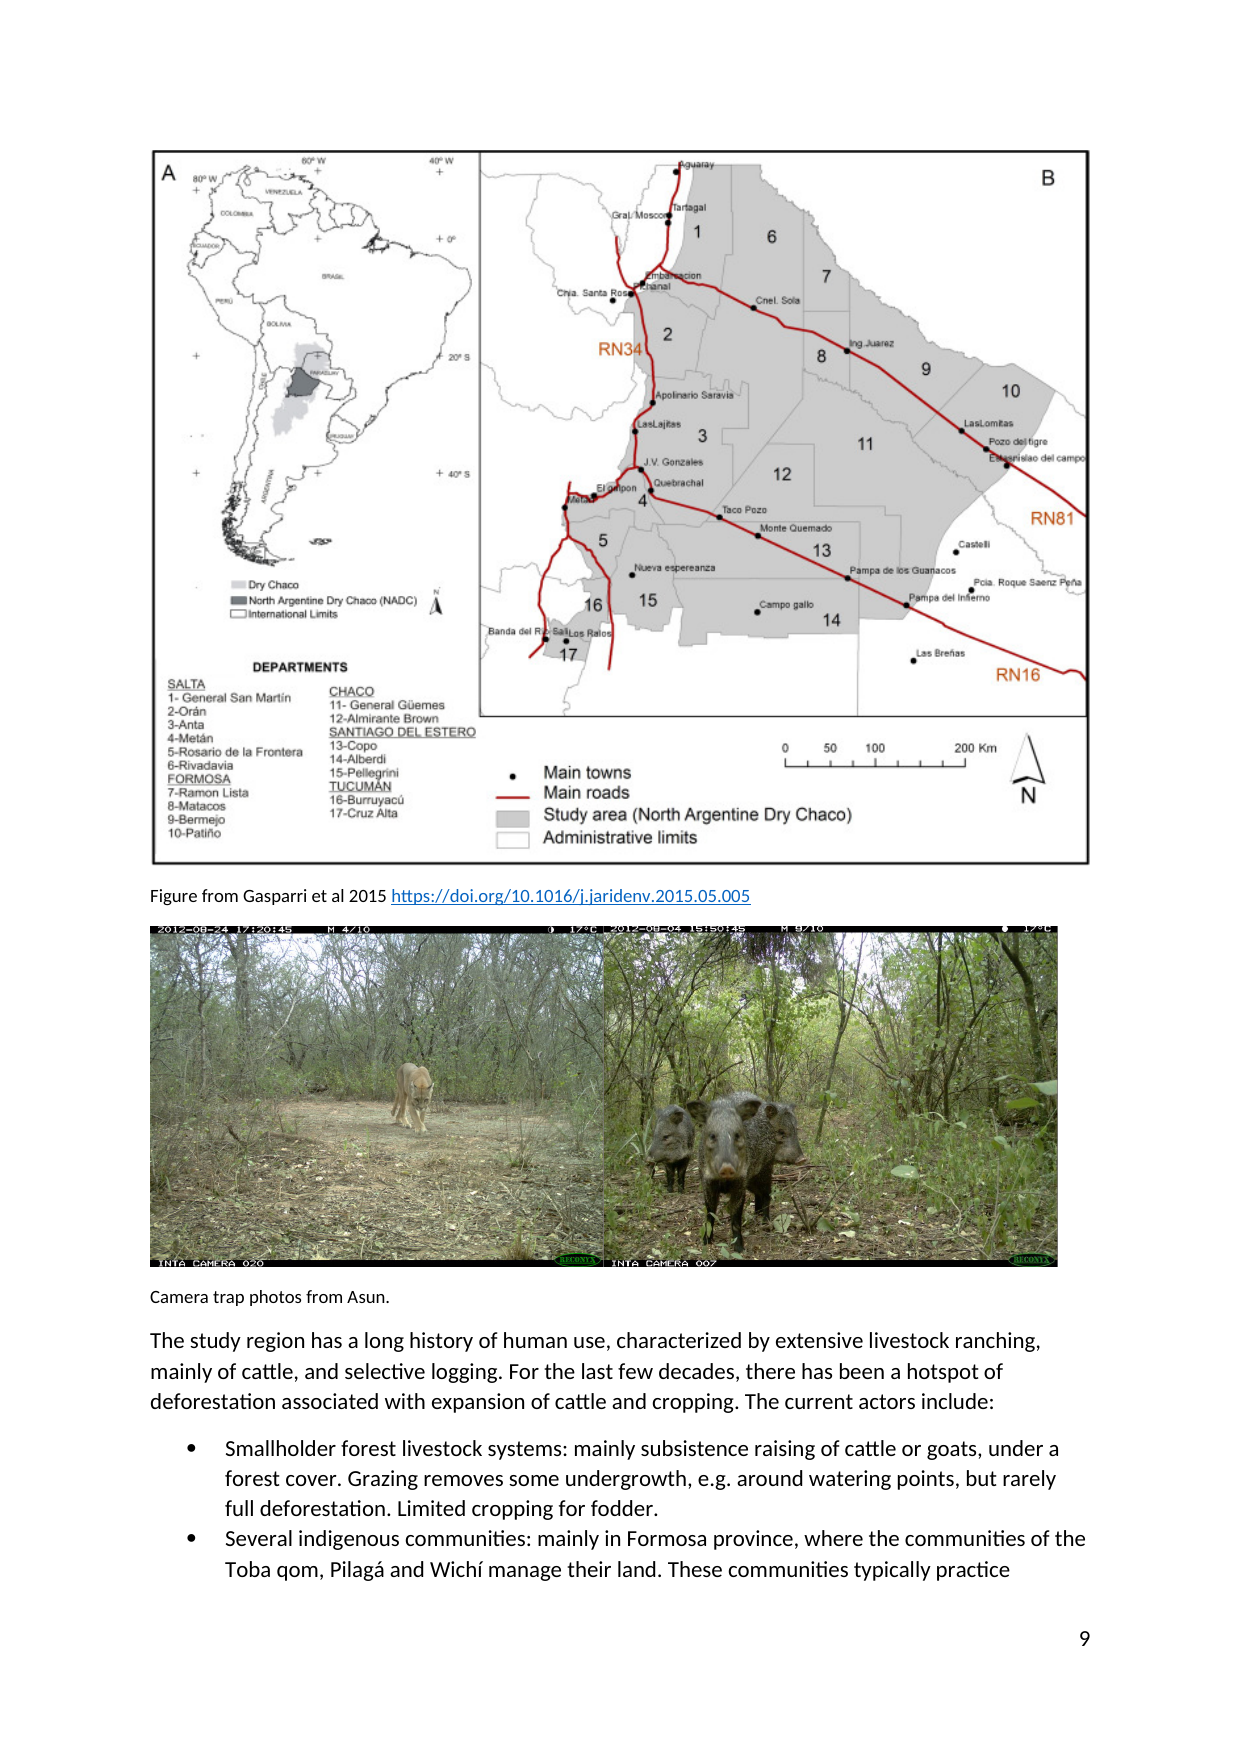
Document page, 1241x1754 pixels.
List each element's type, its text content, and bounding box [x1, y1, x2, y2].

text Figure from Gasparri et al 2015 https://doi.org/10.1016/j.jaridenv.2015.05.005 [150, 884, 1090, 907]
picture [150, 150, 1091, 866]
text The study region has a long history of human use, characterized by extensive livestock ranching, mainly of cattle, and selective logging. For the last few decades, there has been a hotspot of deforestation associated with expansion of cattle and cropping. The current actors include: [150, 1327, 1090, 1415]
picture [150, 926, 1058, 1267]
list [187, 1524, 1090, 1583]
list Smallholder forest livestock systems: mainly subsistence raising of cattle or goats, under a forest cover. Grazing removes some undergrowth, e.g. around watering points, but rarely full deforestation. Limited cropping for fodder. [187, 1434, 1090, 1522]
text Camera trap photos from Asun. [150, 1285, 1090, 1308]
